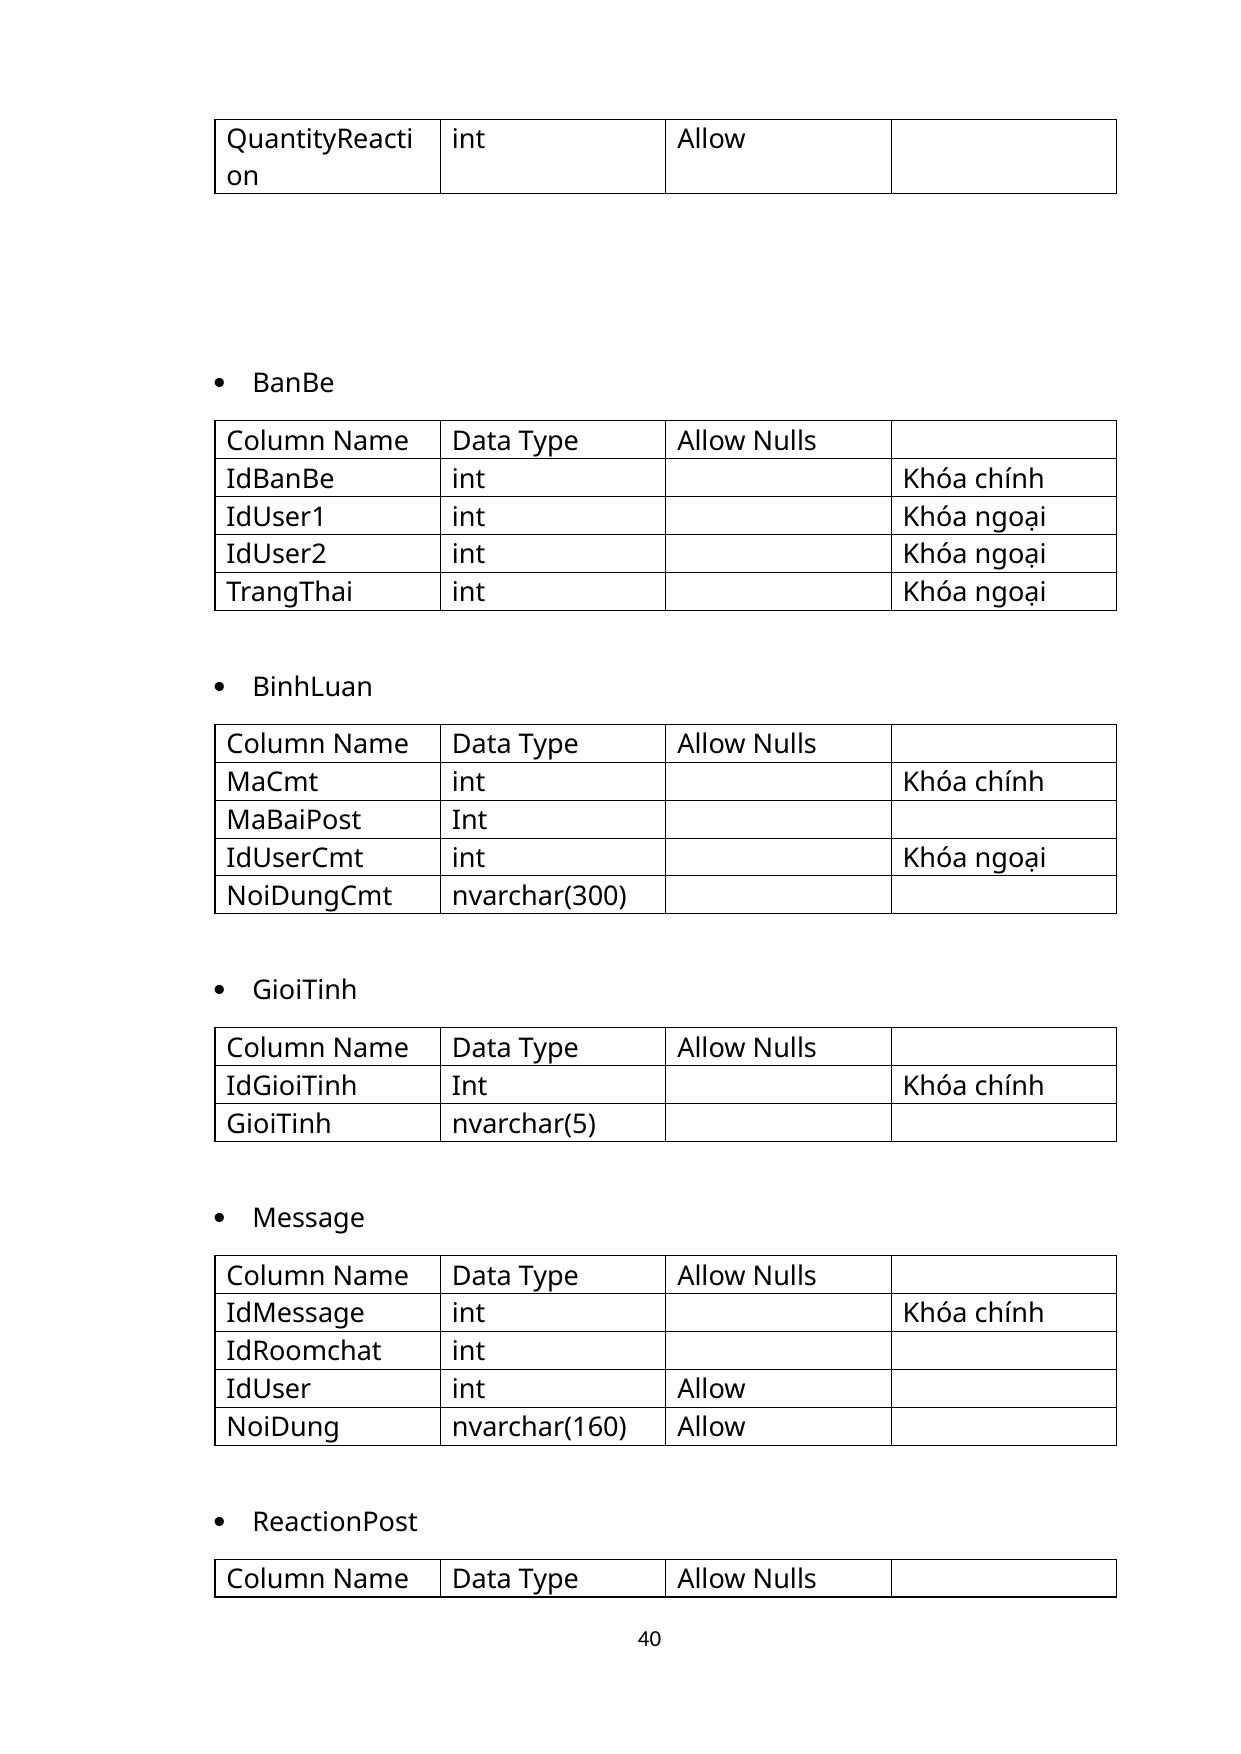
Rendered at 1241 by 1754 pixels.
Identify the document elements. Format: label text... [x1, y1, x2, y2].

table_cell QuantityReaction [216, 120, 440, 193]
table_cell Khóa ngoại [892, 839, 1116, 875]
table_header Allow Nulls [666, 1560, 891, 1596]
table_header Allow Nulls [666, 421, 891, 458]
table_cell [666, 1104, 891, 1141]
table_cell [666, 763, 891, 799]
table_cell NoiDungCmt [216, 876, 440, 913]
table_cell [892, 1332, 1116, 1369]
list BinhLuan [214, 667, 1122, 704]
table_header Allow Nulls [666, 1256, 891, 1293]
list Message [214, 1198, 1122, 1235]
table_cell IdUserCmt [216, 839, 440, 875]
table_cell IdMessage [216, 1294, 440, 1331]
table_cell Khóa ngoại [892, 535, 1116, 572]
table_cell int [441, 120, 665, 193]
table_cell [666, 535, 891, 572]
table_cell [666, 459, 891, 496]
table_header Data Type [441, 421, 665, 458]
table_cell Int [441, 1066, 665, 1103]
table_cell [666, 573, 891, 610]
table_header Column Name [216, 421, 440, 458]
table_cell Allow [666, 120, 891, 193]
table_cell [666, 876, 891, 913]
table_cell int [441, 497, 665, 534]
table_cell [666, 497, 891, 534]
table_cell IdUser1 [216, 497, 440, 534]
table_cell Int [441, 801, 665, 837]
table_header [892, 1256, 1116, 1293]
table_cell Khóa chính [892, 1066, 1116, 1103]
table_cell IdRoomchat [216, 1332, 440, 1369]
table_cell Allow [666, 1370, 891, 1407]
table_cell MaCmt [216, 763, 440, 799]
table_cell Khóa ngoại [892, 497, 1116, 534]
table_cell Khóa chính [892, 459, 1116, 496]
table_cell Allow [666, 1408, 891, 1444]
table_header Data Type [441, 725, 665, 762]
table_cell nvarchar(300) [441, 876, 665, 913]
table_cell int [441, 839, 665, 875]
table_header Column Name [216, 1560, 440, 1596]
list ReactionPost [214, 1502, 1122, 1539]
table_header Allow Nulls [666, 725, 891, 762]
list GioiTinh [214, 971, 1122, 1008]
table_header Column Name [216, 1028, 440, 1065]
table_cell Khóa chính [892, 1294, 1116, 1331]
table_cell NoiDung [216, 1408, 440, 1444]
table_header Allow Nulls [666, 1028, 891, 1065]
table_header [892, 1560, 1116, 1596]
table_cell nvarchar(160) [441, 1408, 665, 1444]
table_header Column Name [216, 1256, 440, 1293]
table_cell [666, 839, 891, 875]
table_cell int [441, 459, 665, 496]
table_header [892, 421, 1116, 458]
table_cell [892, 120, 1116, 193]
table_cell IdGioiTinh [216, 1066, 440, 1103]
table_cell int [441, 1370, 665, 1407]
table_cell [666, 1066, 891, 1103]
table_header Data Type [441, 1256, 665, 1293]
table_cell int [441, 573, 665, 610]
table_cell nvarchar(5) [441, 1104, 665, 1141]
table_cell [892, 1104, 1116, 1141]
table_cell [666, 801, 891, 837]
table_header Data Type [441, 1028, 665, 1065]
table_cell [892, 1408, 1116, 1444]
table_cell [892, 876, 1116, 913]
table_cell MaBaiPost [216, 801, 440, 837]
table_cell int [441, 535, 665, 572]
table_header Column Name [216, 725, 440, 762]
table_cell [892, 1370, 1116, 1407]
table_header Data Type [441, 1560, 665, 1596]
table_cell int [441, 1294, 665, 1331]
table_header [892, 725, 1116, 762]
table_cell [666, 1332, 891, 1369]
table_cell Khóa chính [892, 763, 1116, 799]
table_cell IdUser2 [216, 535, 440, 572]
table_cell [666, 1294, 891, 1331]
table_cell IdUser [216, 1370, 440, 1407]
table_cell TrangThai [216, 573, 440, 610]
table_cell GioiTinh [216, 1104, 440, 1141]
table_cell int [441, 763, 665, 799]
table_cell int [441, 1332, 665, 1369]
table_header [892, 1028, 1116, 1065]
table_cell Khóa ngoại [892, 573, 1116, 610]
table_cell [892, 801, 1116, 837]
list BanBe [214, 364, 1122, 401]
table_cell IdBanBe [216, 459, 440, 496]
